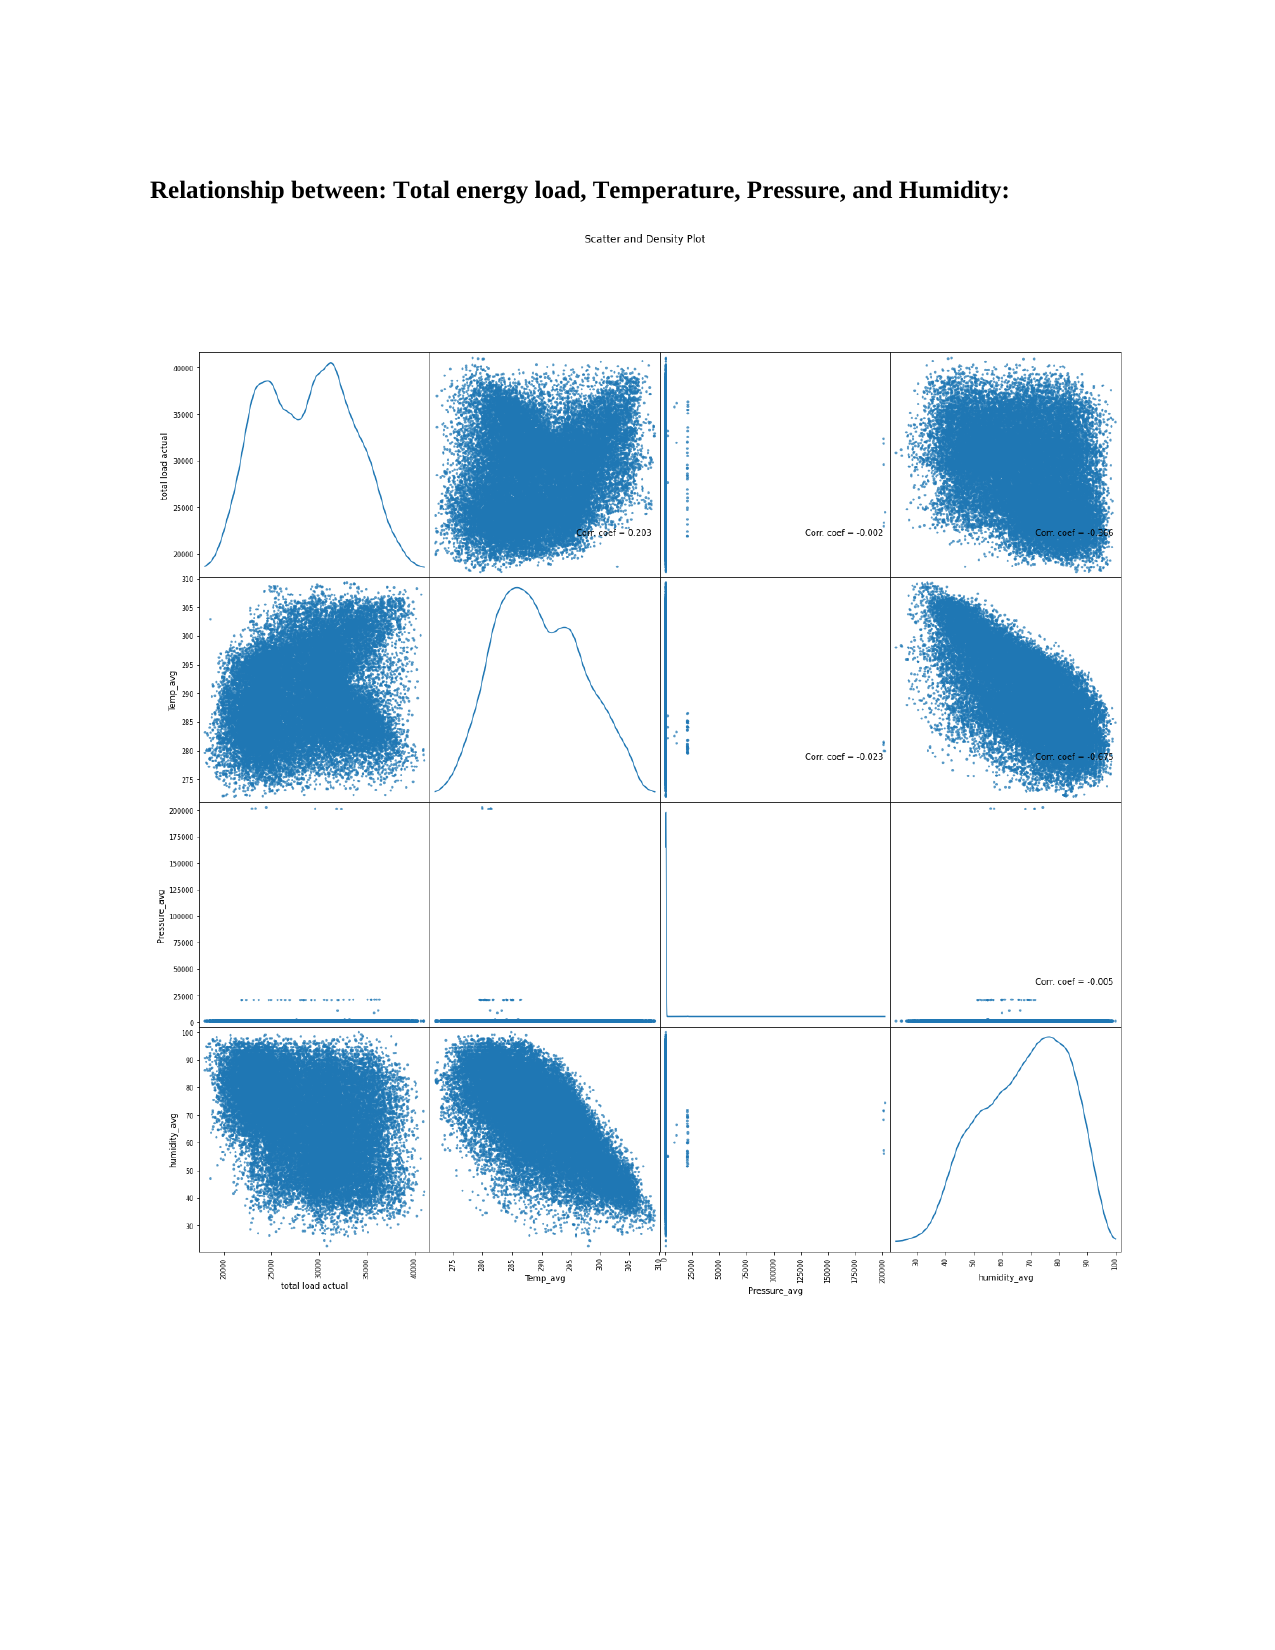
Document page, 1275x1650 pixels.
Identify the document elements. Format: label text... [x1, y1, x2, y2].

picture [150, 228, 1125, 1300]
text Relationship between: Total energy load, Temperature, Pressure, and Humidity: [150, 175, 1125, 204]
